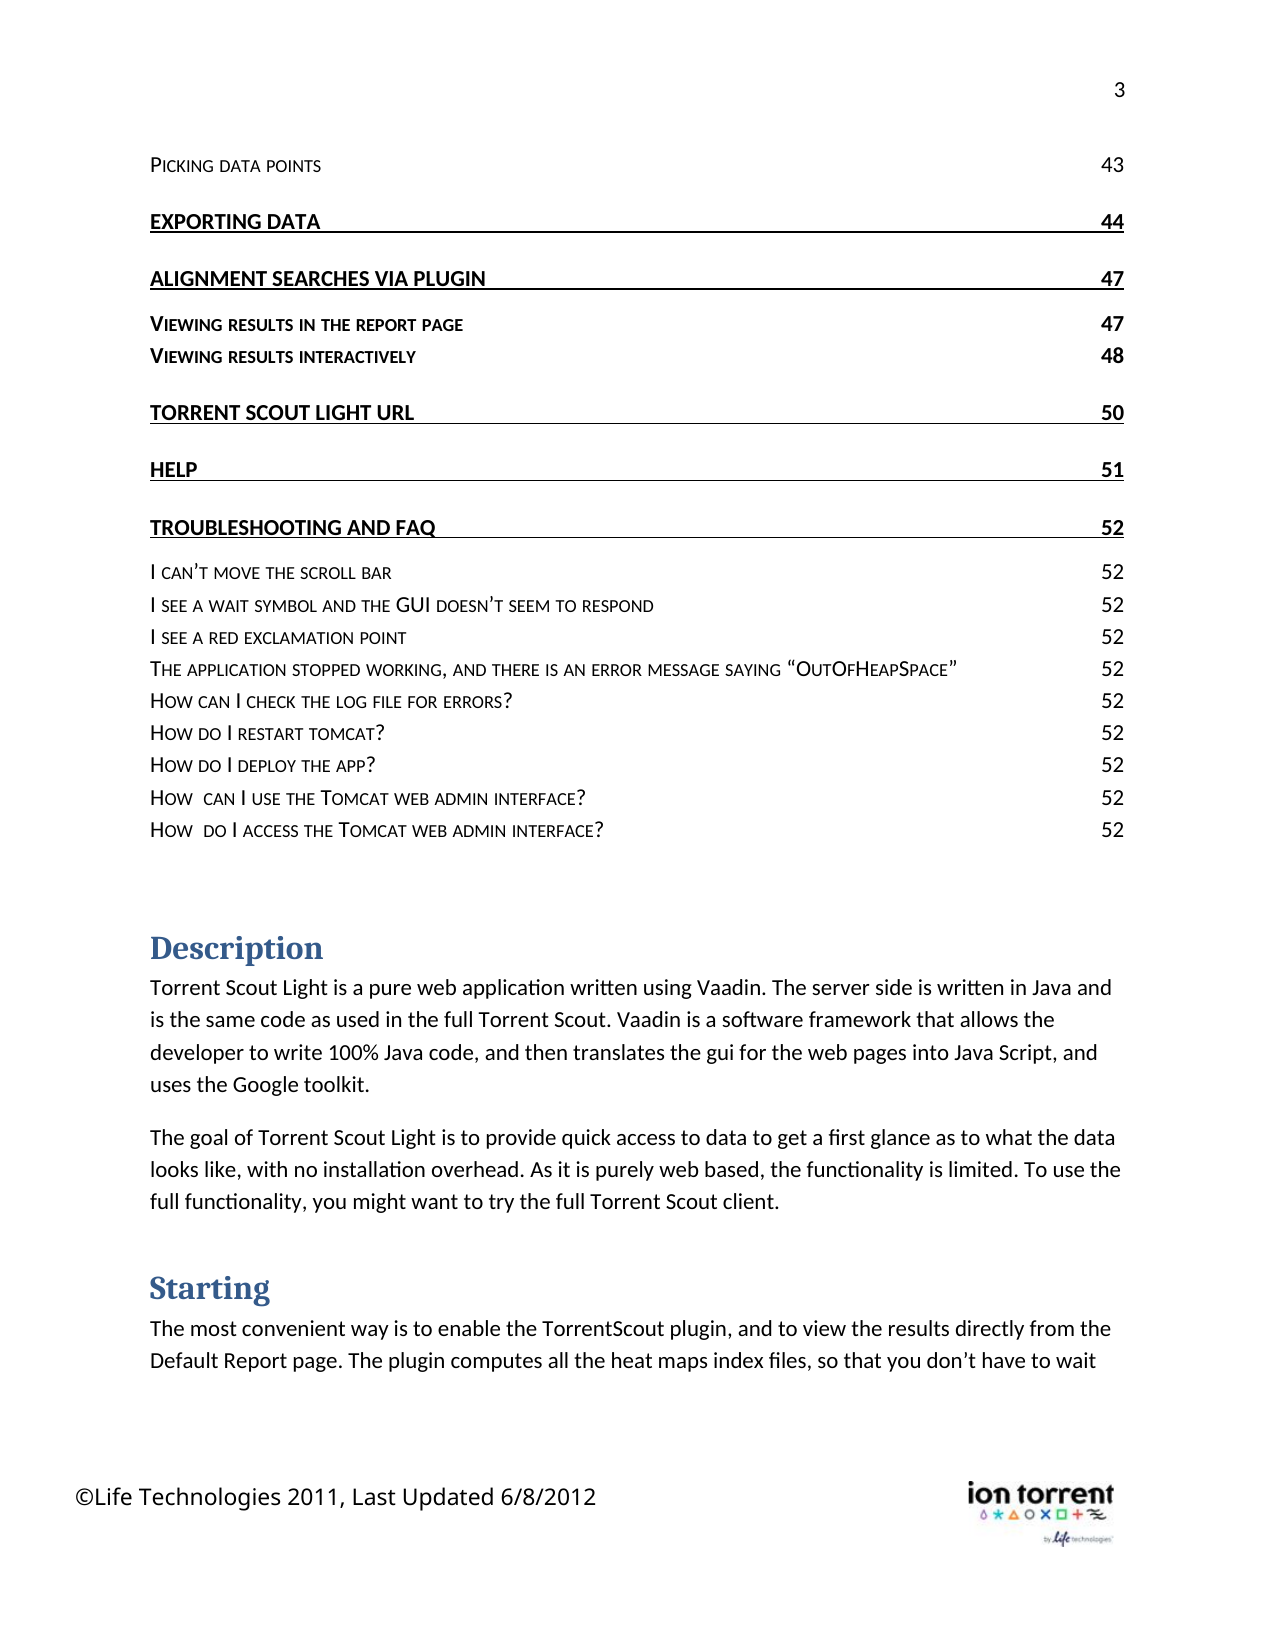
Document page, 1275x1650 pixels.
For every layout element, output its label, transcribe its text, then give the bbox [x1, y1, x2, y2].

subtitle Starting [150, 1269, 1125, 1308]
subtitle Description [150, 929, 1125, 968]
text The goal of Torrent Scout Light is to provide quick access to data to get a first glance as to what the data looks like, with no installation overhead. As it is purely web based, the functionality is limited. To use the full functionality, you might want to try the full Torrent Scout client. [150, 1123, 1125, 1215]
text Torrent Scout Light is a pure web application written using Vaadin. The server side is written in Java and is the same code as used in the full Torrent Scout. Vaadin is a software framework that allows the developer to write 100% Java code, and then translates the gui for the web pages into Java Script, and uses the Google toolkit. [150, 973, 1125, 1098]
picture [968, 1481, 1114, 1547]
